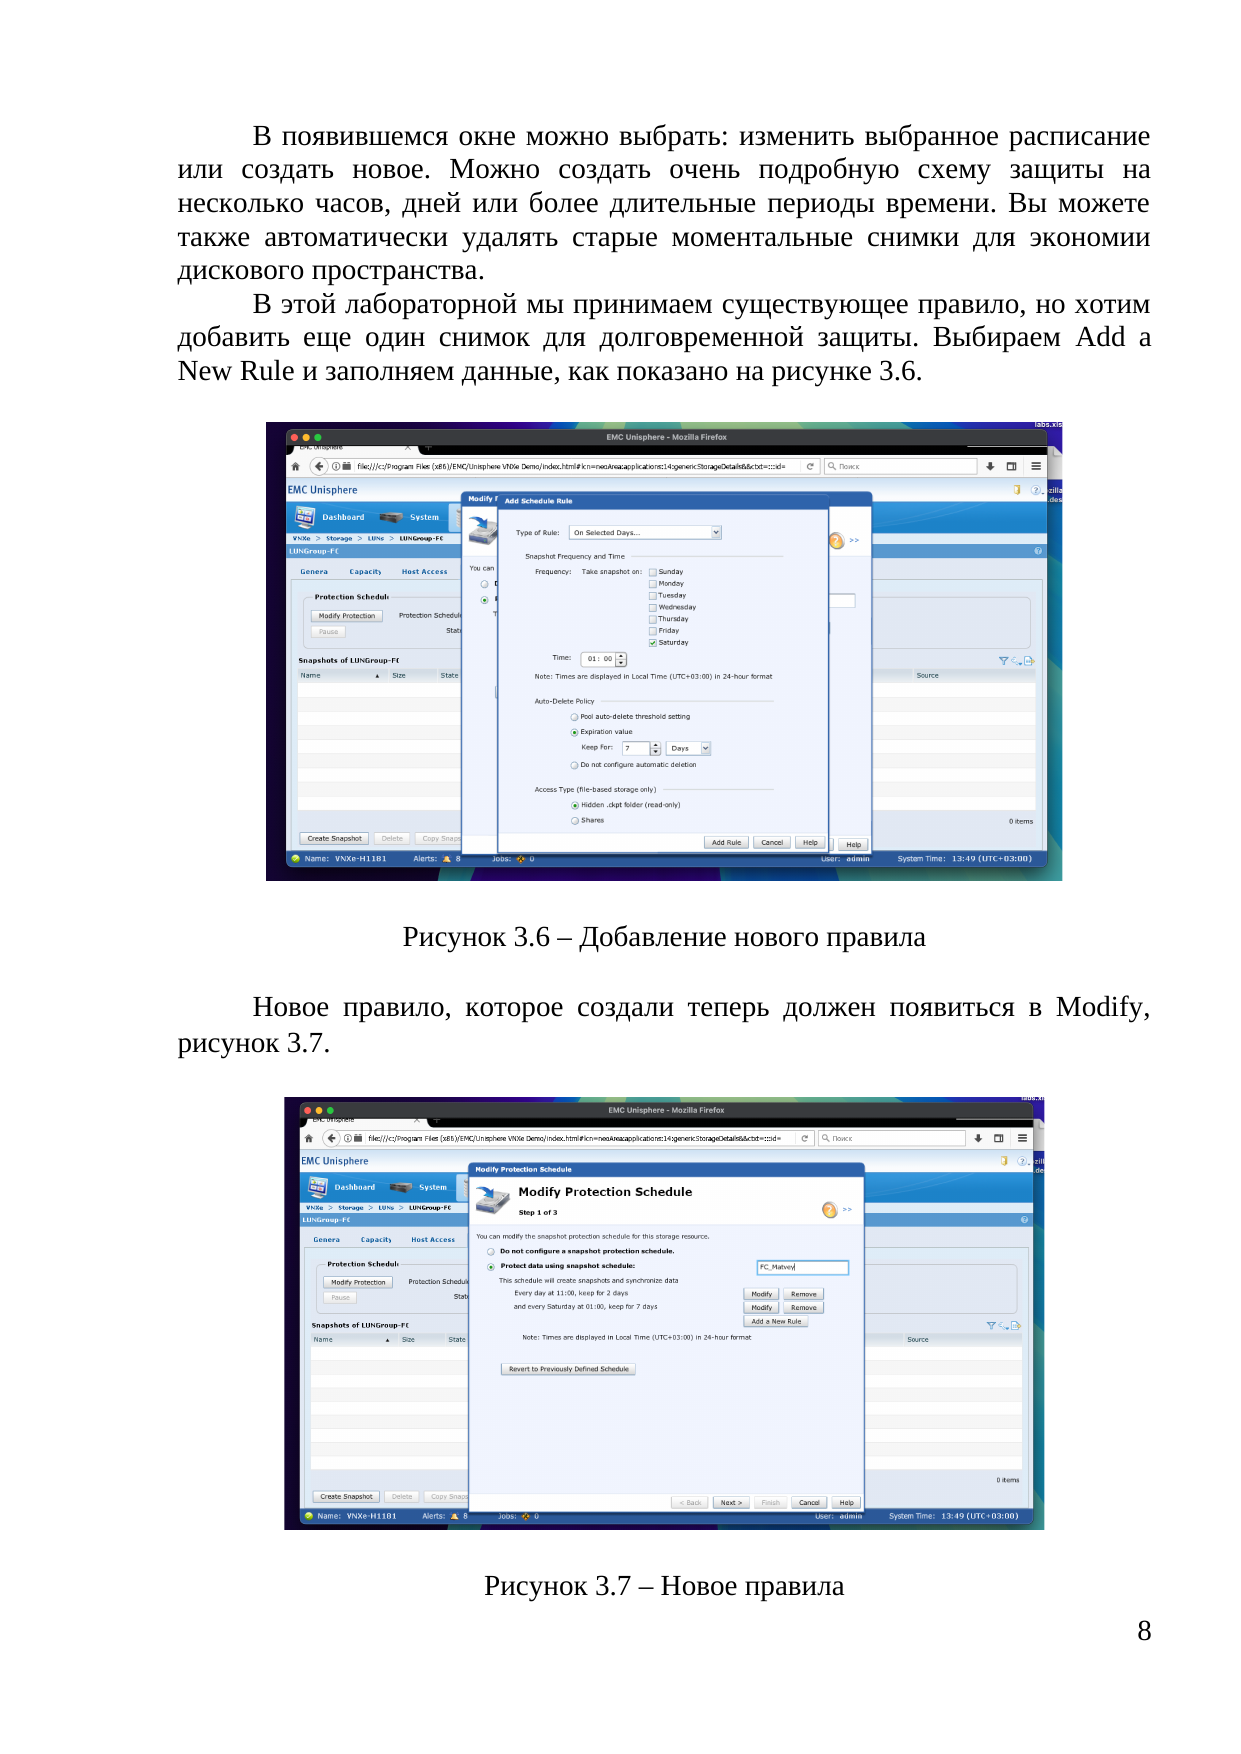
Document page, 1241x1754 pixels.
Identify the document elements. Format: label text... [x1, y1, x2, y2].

text В появившемся окне можно выбрать: изменить выбранное расписание или создать новое. Можно создать очень подробную схему защиты на несколько часов, дней или более длительные периоды времени. Вы можете также автоматически удалять старые моментальные снимки для экономии дискового пространства. [177, 118, 1152, 286]
text Рисунок 3.7 – Новое правила [177, 1568, 1152, 1602]
picture [266, 422, 1063, 881]
picture [284, 1097, 1045, 1530]
text Новое правило, которое создали теперь должен появиться в Modify, рисунок 3.7. [177, 989, 1152, 1058]
text Рисунок 3.6 – Добавление нового правила [177, 919, 1152, 953]
text В этой лабораторной мы принимаем существующее правило, но хотим добавить еще один снимок для долговременной защиты. Выбираем Add a New Rule и заполняем данные, как показано на рисунке 3.6. [177, 286, 1152, 386]
